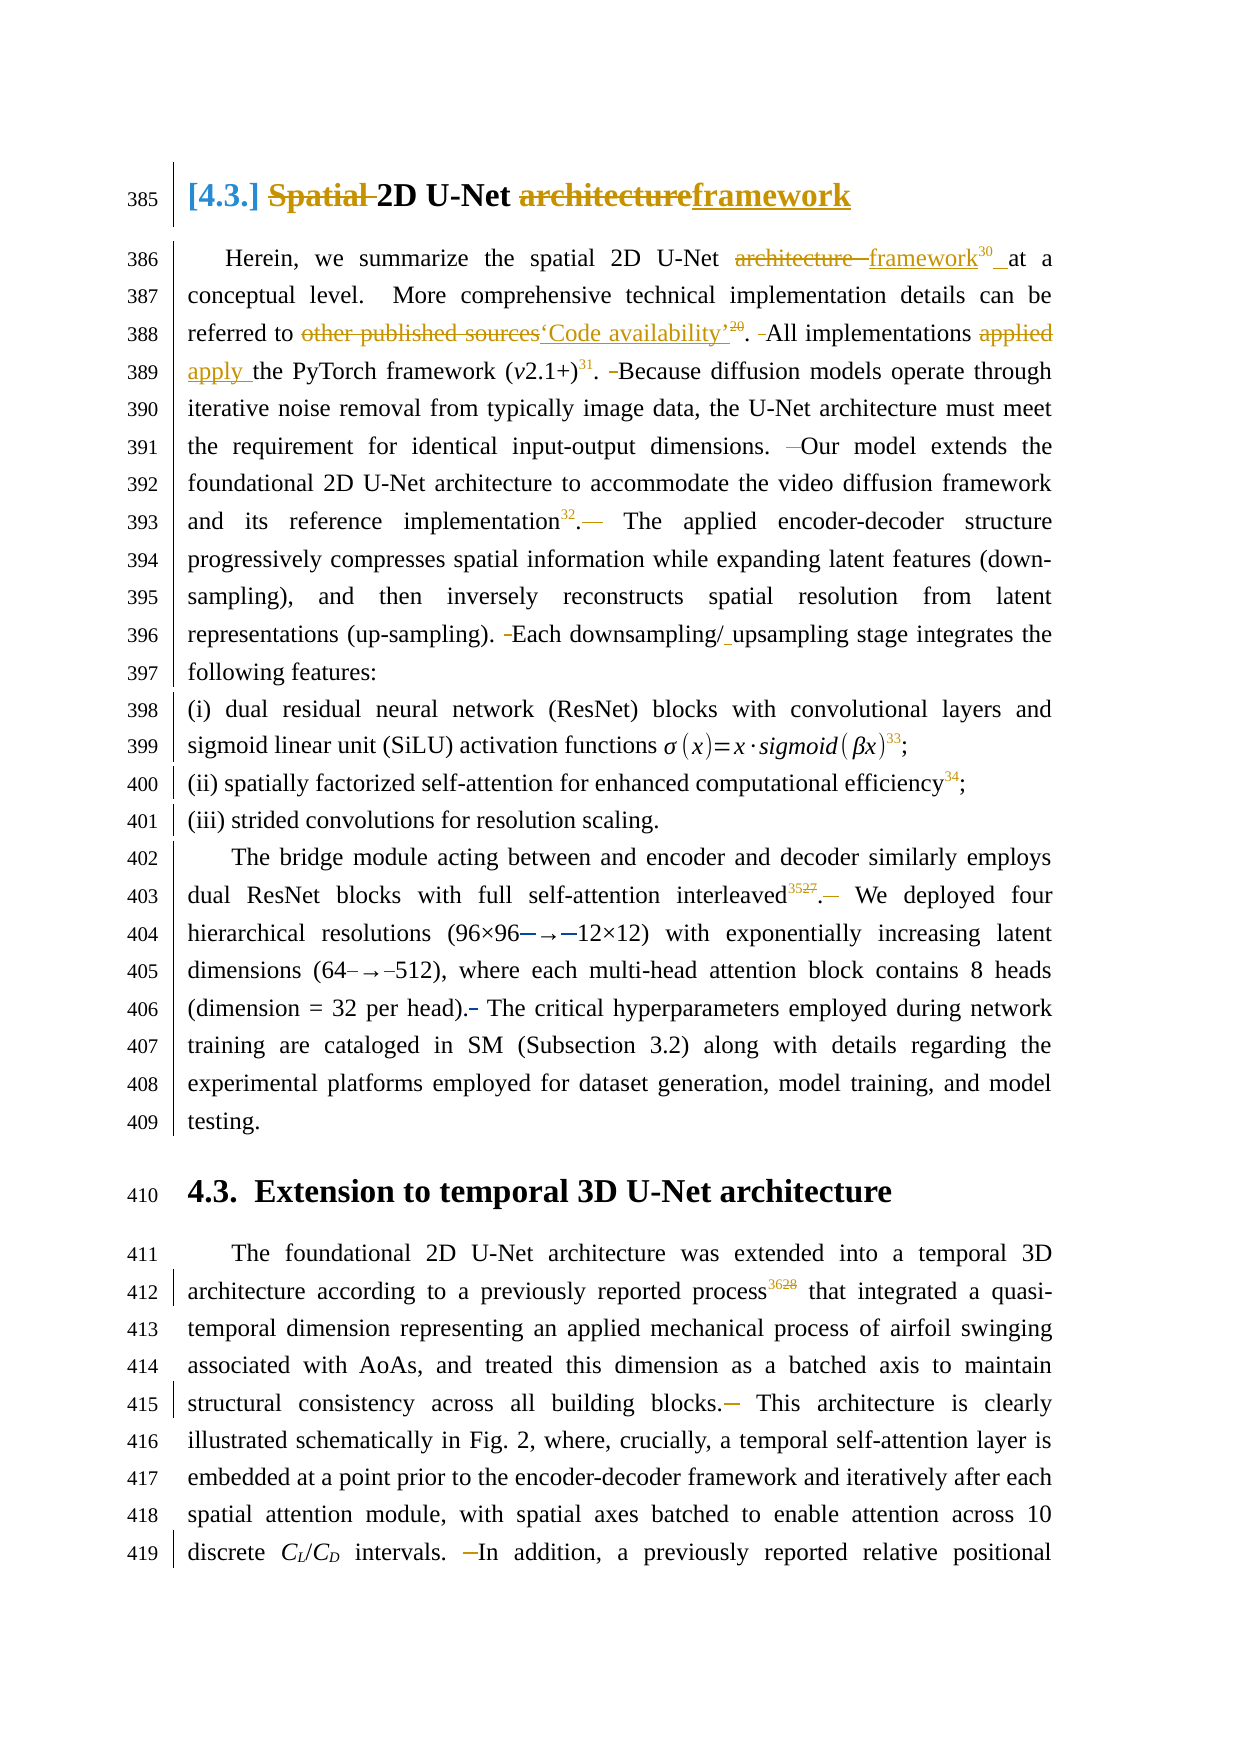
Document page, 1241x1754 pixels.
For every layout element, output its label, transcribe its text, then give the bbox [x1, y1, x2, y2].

subtitle 4.3. Extension to temporal 3D U-Net architecture [187, 1158, 1053, 1223]
text (i) dual residual neural network (ResNet) blocks with convolutional layers and sigmoid linear unit (SiLU) activation functions ; [187, 692, 1053, 762]
text The bridge module acting between and encoder and decoder similarly employs dual ResNet blocks with full self-attention interleaved. We deployed four hierarchical resolutions (96×96→12×12) with exponentially increasing latent dimensions (64→512), where each multi-head attention block contains 8 heads (dimension = 32 per head). The critical hyperparameters employed during network training are cataloged in SM (Subsection 3.2) along with details regarding the experimental platforms employed for dataset generation, model training, and model testing. [187, 841, 1053, 1136]
subtitle 2D U-Net [187, 162, 1053, 227]
text (iii) strided convolutions for resolution scaling. [187, 803, 1053, 836]
text Herein, we summarize the spatial 2D U-Net at a conceptual level. More comprehensive technical implementation details can be referred to . All implementations the PyTorch framework (v2.1+). Because diffusion models operate through iterative noise removal from typically image data, the U-Net architecture must meet the requirement for identical input-output dimensions. Our model extends the foundational 2D U-Net architecture to accommodate the video diffusion framework and its reference implementation. The applied encoder-decoder structure progressively compresses spatial information while expanding latent features (down-sampling), and then inversely reconstructs spatial resolution from latent representations (up-sampling). Each downsampling/upsampling stage integrates the following features: [187, 241, 1053, 687]
text (ii) spatially factorized self-attention for enhanced computational efficiency; [187, 766, 1053, 799]
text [187, 1237, 1053, 1567]
